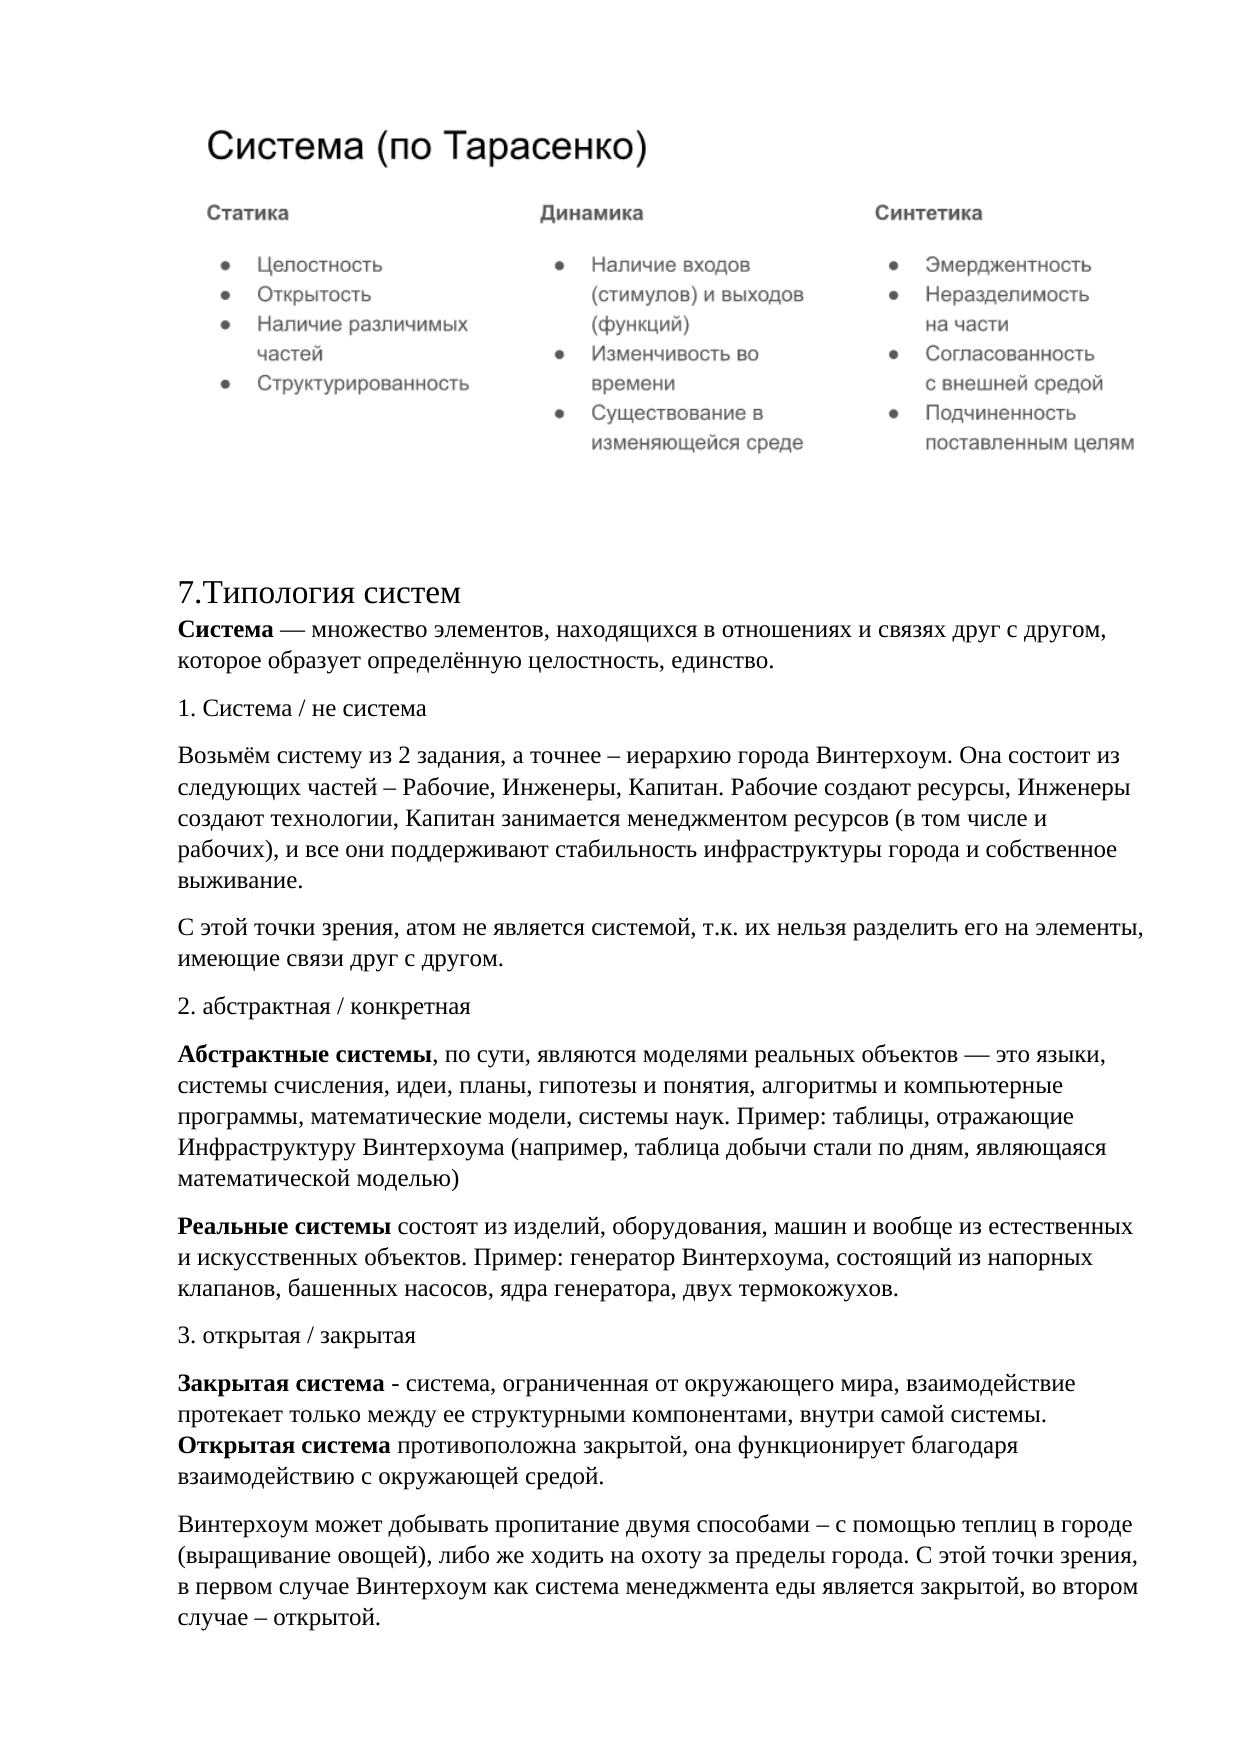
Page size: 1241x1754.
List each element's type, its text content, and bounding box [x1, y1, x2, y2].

text Реальные системы состоят из изделий, оборудования, машин и вообще из естественных и искусственных объектов. Пример: генератор Винтерхоума, состоящий из напорных клапанов, башенных насосов, ядра генератора, двух термокожухов. [177, 1211, 1152, 1302]
text 2. абстрактная / конкретная [177, 991, 1152, 1020]
text Возьмём систему из 2 задания, а точнее – иерархию города Винтерхоум. Она состоит из следующих частей – Рабочие, Инженеры, Капитан. Рабочие создают ресурсы, Инженеры создают технологии, Капитан занимается менеджментом ресурсов (в том числе и рабочих), и все они поддерживают стабильность инфраструктуры города и собственное выживание. [177, 741, 1152, 893]
text Винтерхоум может добывать пропитание двумя способами – с помощью теплиц в городе (выращивание овощей), либо же ходить на охоту за пределы города. С этой точки зрения, в первом случае Винтерхоум как система менеджмента еды является закрытой, во втором случае – открытой. [177, 1509, 1152, 1631]
text Система — множество элементов, находящихся в отношениях и связях друг с другом, которое образует определённую целостность, единство. [177, 614, 1152, 674]
text Закрытая система - система, ограниченная от окружающего мира, взаимодействие протекает только между ее структурными компонентами, внутри самой системы. Открытая система противоположна закрытой, она функционирует благодаря взаимодействию с окружающей средой. [177, 1368, 1152, 1490]
text 1. Система / не система [177, 693, 1152, 722]
text 3. открытая / закрытая [177, 1321, 1152, 1349]
subtitle 7.Типология систем [177, 573, 1152, 611]
text С этой точки зрения, атом не является системой, т.к. их нельзя разделить его на элементы, имеющие связи друг с другом. [177, 912, 1152, 972]
picture [177, 118, 1152, 546]
text Абстрактные системы, по сути, являются моделями реальных объектов — это языки, системы счисления, идеи, планы, гипотезы и понятия, алгоритмы и компьютерные программы, математические модели, системы наук. Пример: таблицы, отражающие Инфраструктуру Винтерхоума (например, таблица добычи стали по дням, являющаяся математической моделью) [177, 1039, 1152, 1192]
